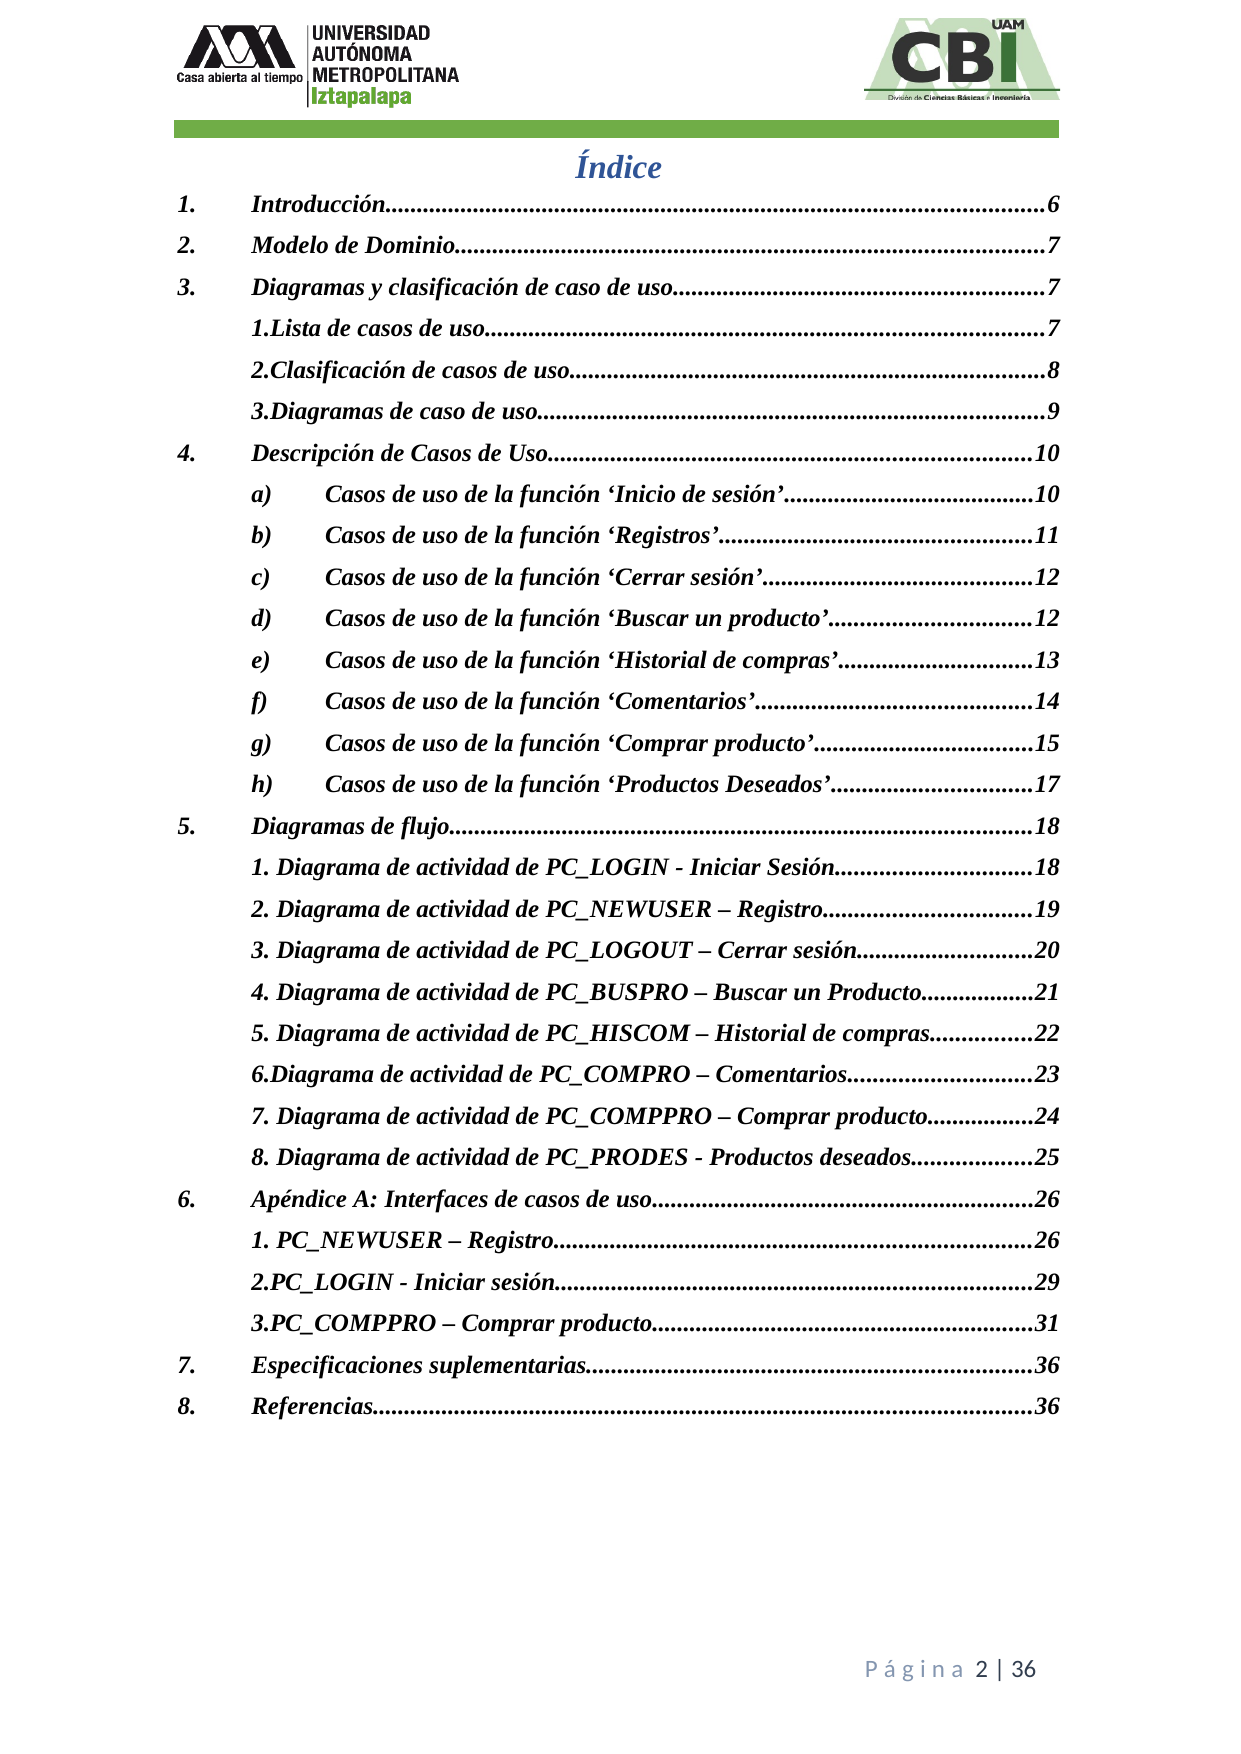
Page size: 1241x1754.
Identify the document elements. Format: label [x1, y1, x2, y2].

picture [863, 18, 1060, 100]
picture [177, 25, 459, 109]
